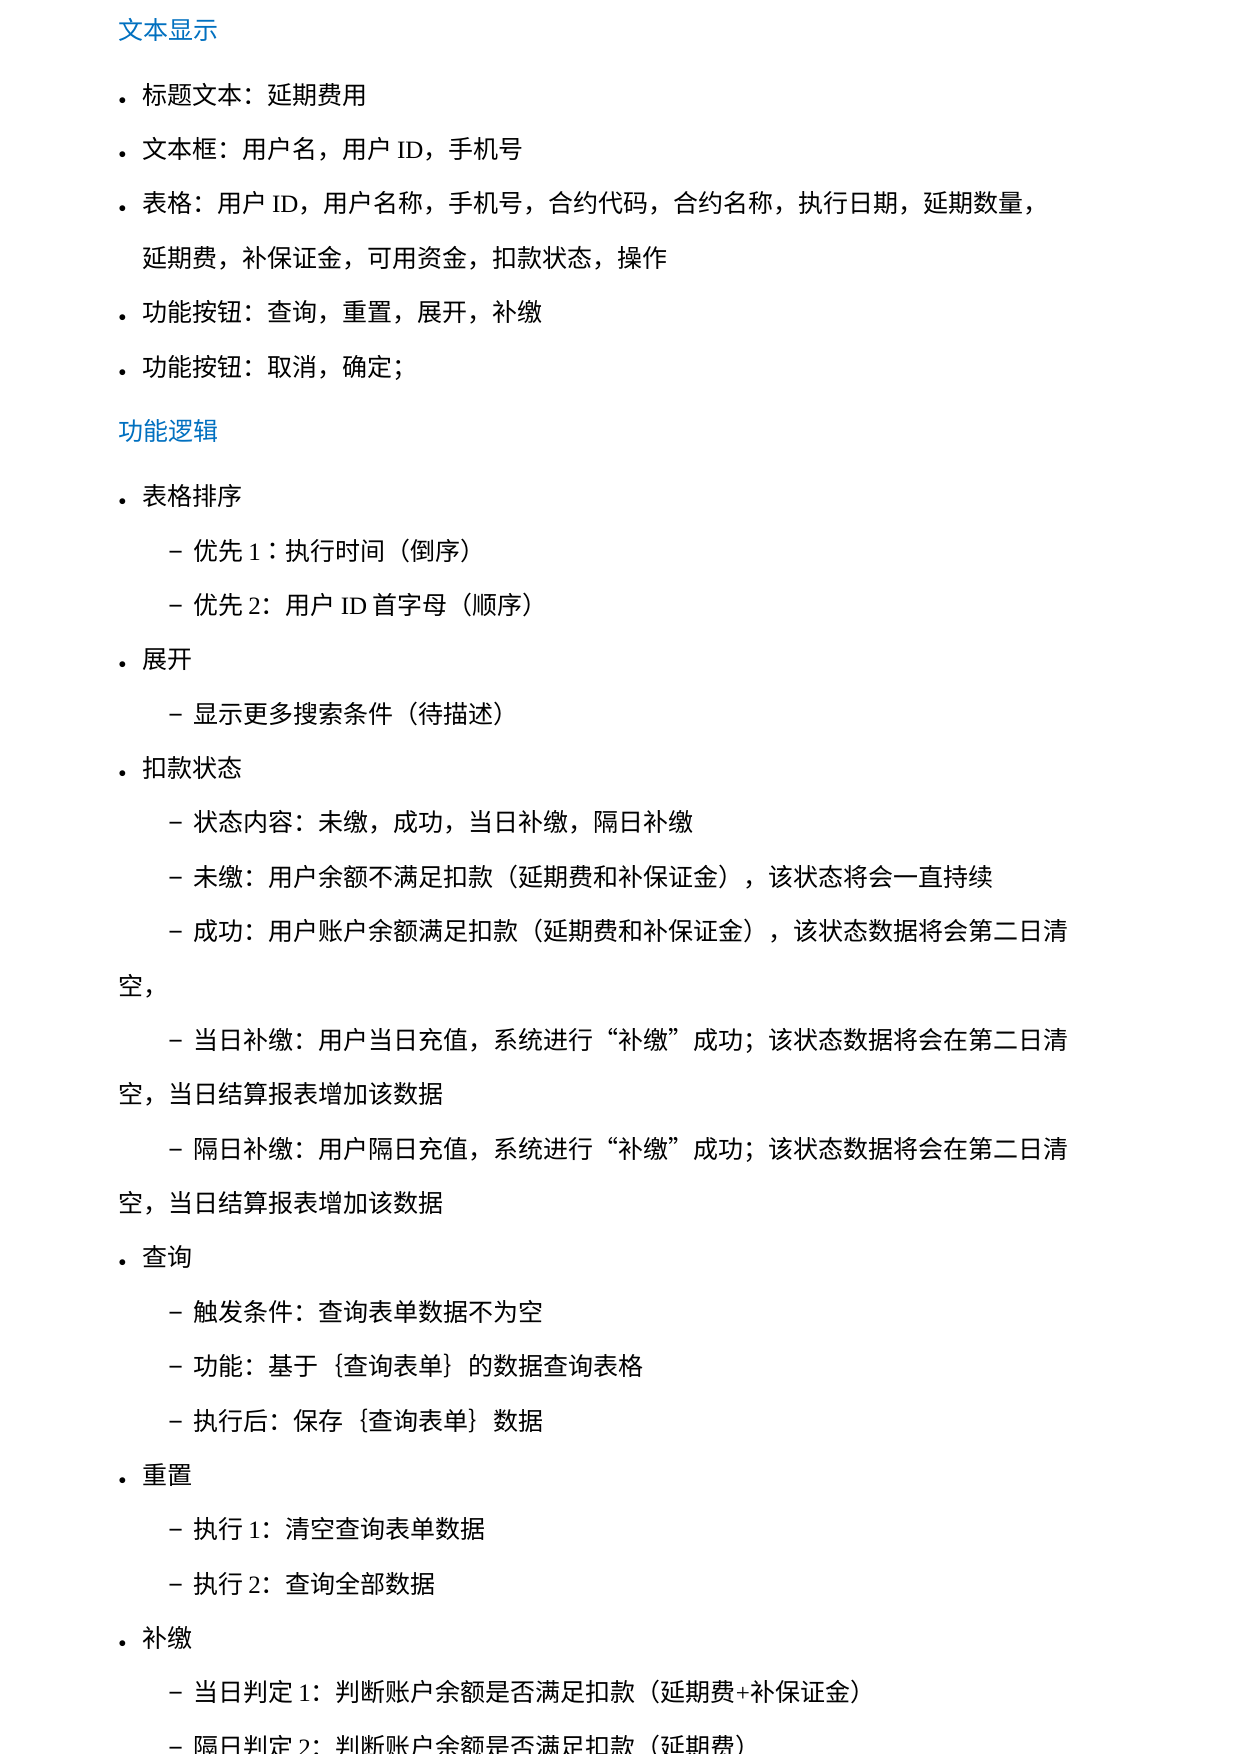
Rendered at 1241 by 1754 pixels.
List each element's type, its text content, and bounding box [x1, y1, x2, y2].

text 隔日补缴：用户隔日充值，系统进行“补缴”成功；该状态数据将会在第二日清空，当日结算报表增加该数据 [118, 1129, 1070, 1220]
text 功能：基于｛查询表单｝的数据查询表格 [118, 1347, 1070, 1383]
text 文本显示 [118, 10, 1070, 47]
text 扣款状态 [118, 748, 1070, 785]
text 功能逻辑 [118, 412, 1070, 448]
text 标题文本：延期费用 [118, 75, 1070, 111]
text 重置 [118, 1455, 1070, 1492]
text 功能按钮：取消，确定； [118, 347, 1070, 383]
text 隔日判定2：判断账户余额是否满足扣款（延期费） [118, 1727, 1070, 1754]
text 表格：用户ID，用户名称，手机号，合约代码，合约名称，执行日期，延期数量，延期费，补保证金，可用资金，扣款状态，操作 [118, 184, 1070, 274]
text 显示更多搜索条件（待描述） [118, 694, 1070, 730]
text 未缴：用户余额不满足扣款（延期费和补保证金），该状态将会一直持续 [118, 857, 1070, 893]
text 表格排序 [118, 477, 1070, 513]
text 当日判定1：判断账户余额是否满足扣款（延期费+补保证金） [118, 1673, 1070, 1709]
text 状态内容：未缴，成功，当日补缴，隔日补缴 [118, 803, 1070, 839]
text 执行1：清空查询表单数据 [118, 1510, 1070, 1546]
text 执行后：保存｛查询表单｝数据 [118, 1401, 1070, 1437]
text 功能按钮：查询，重置，展开，补缴 [118, 293, 1070, 329]
text 执行2：查询全部数据 [118, 1564, 1070, 1600]
text 优先2：用户ID首字母（顺序） [118, 585, 1070, 622]
text 展开 [118, 640, 1070, 676]
text 触发条件：查询表单数据不为空 [118, 1292, 1070, 1328]
text 查询 [118, 1238, 1070, 1274]
text 当日补缴：用户当日充值，系统进行“补缴”成功；该状态数据将会在第二日清空，当日结算报表增加该数据 [118, 1020, 1070, 1111]
text 补缴 [118, 1618, 1070, 1655]
text 优先1：执行时间（倒序） [118, 531, 1070, 567]
text 文本框：用户名，用户ID，手机号 [118, 129, 1070, 166]
text 成功：用户账户余额满足扣款（延期费和补保证金），该状态数据将会第二日清空， [118, 912, 1070, 1002]
